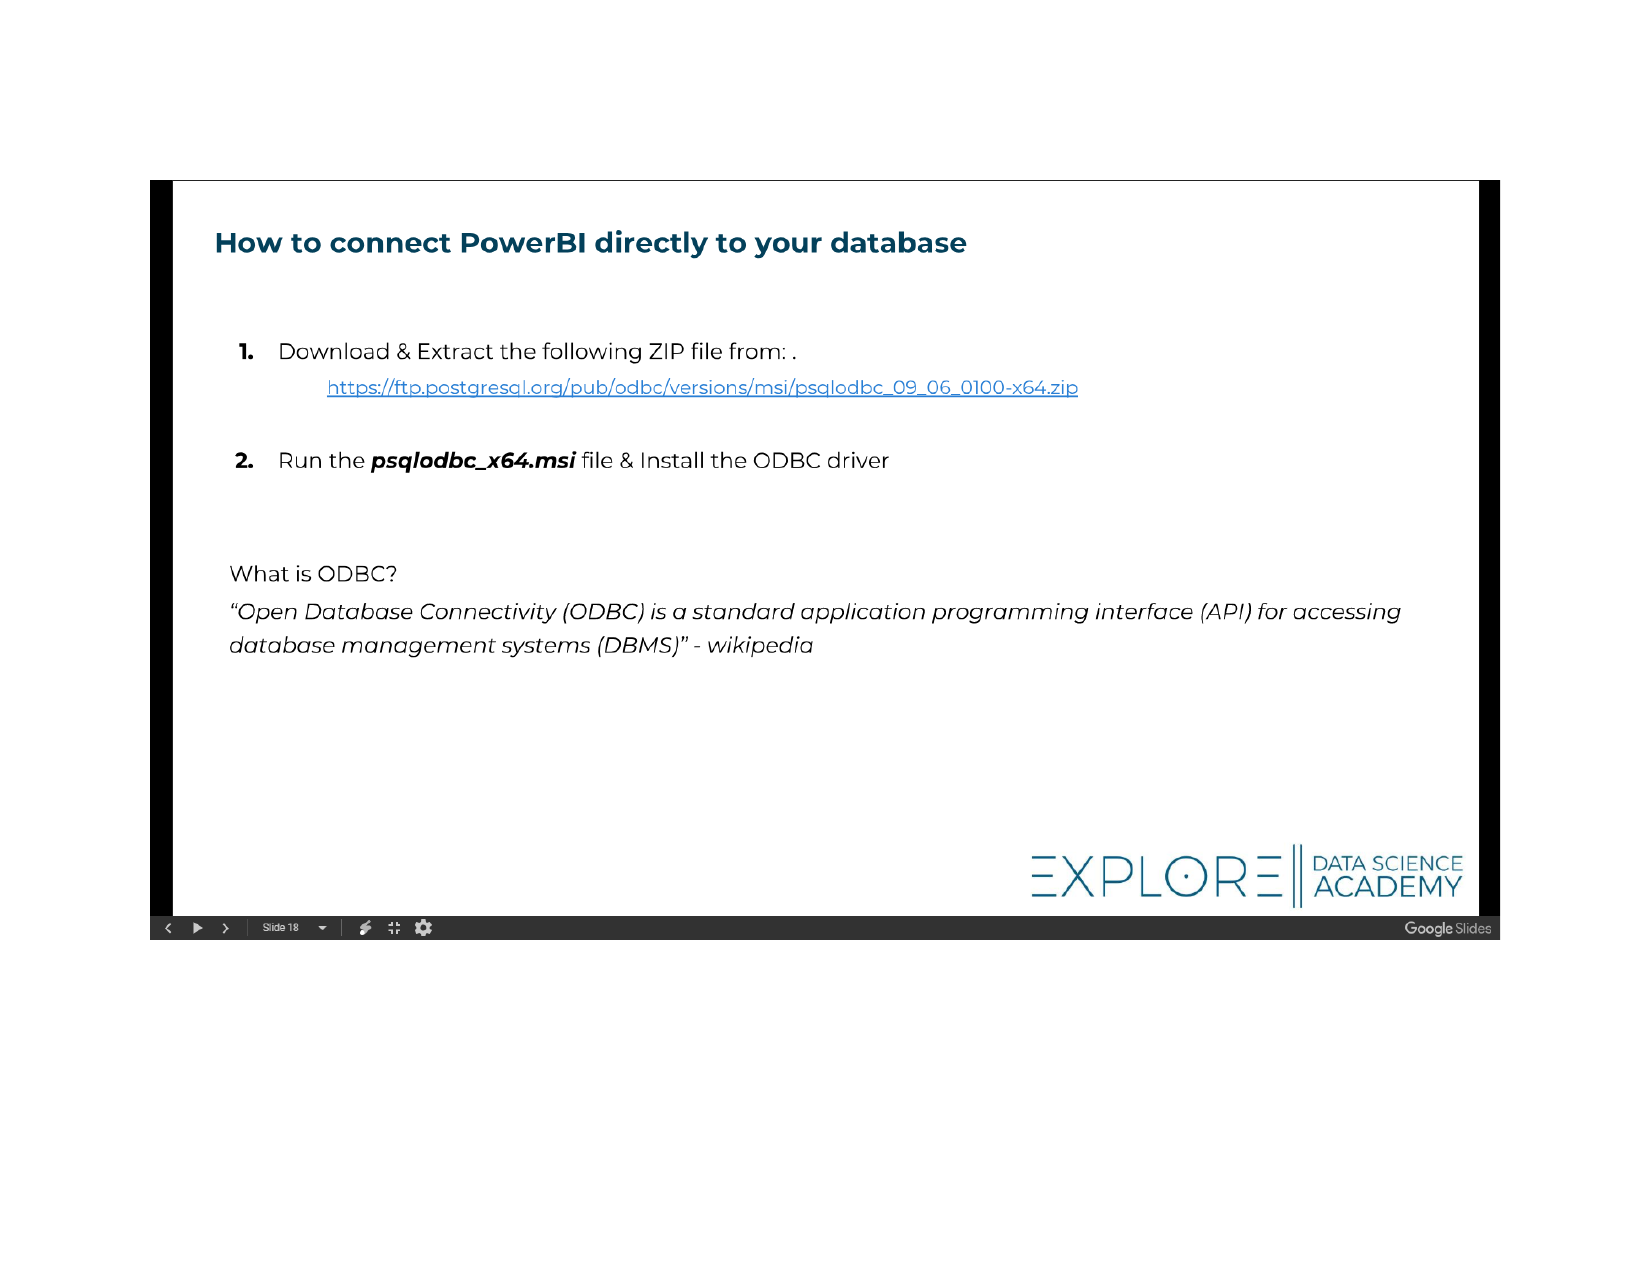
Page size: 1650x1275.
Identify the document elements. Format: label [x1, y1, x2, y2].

picture [150, 180, 1500, 940]
